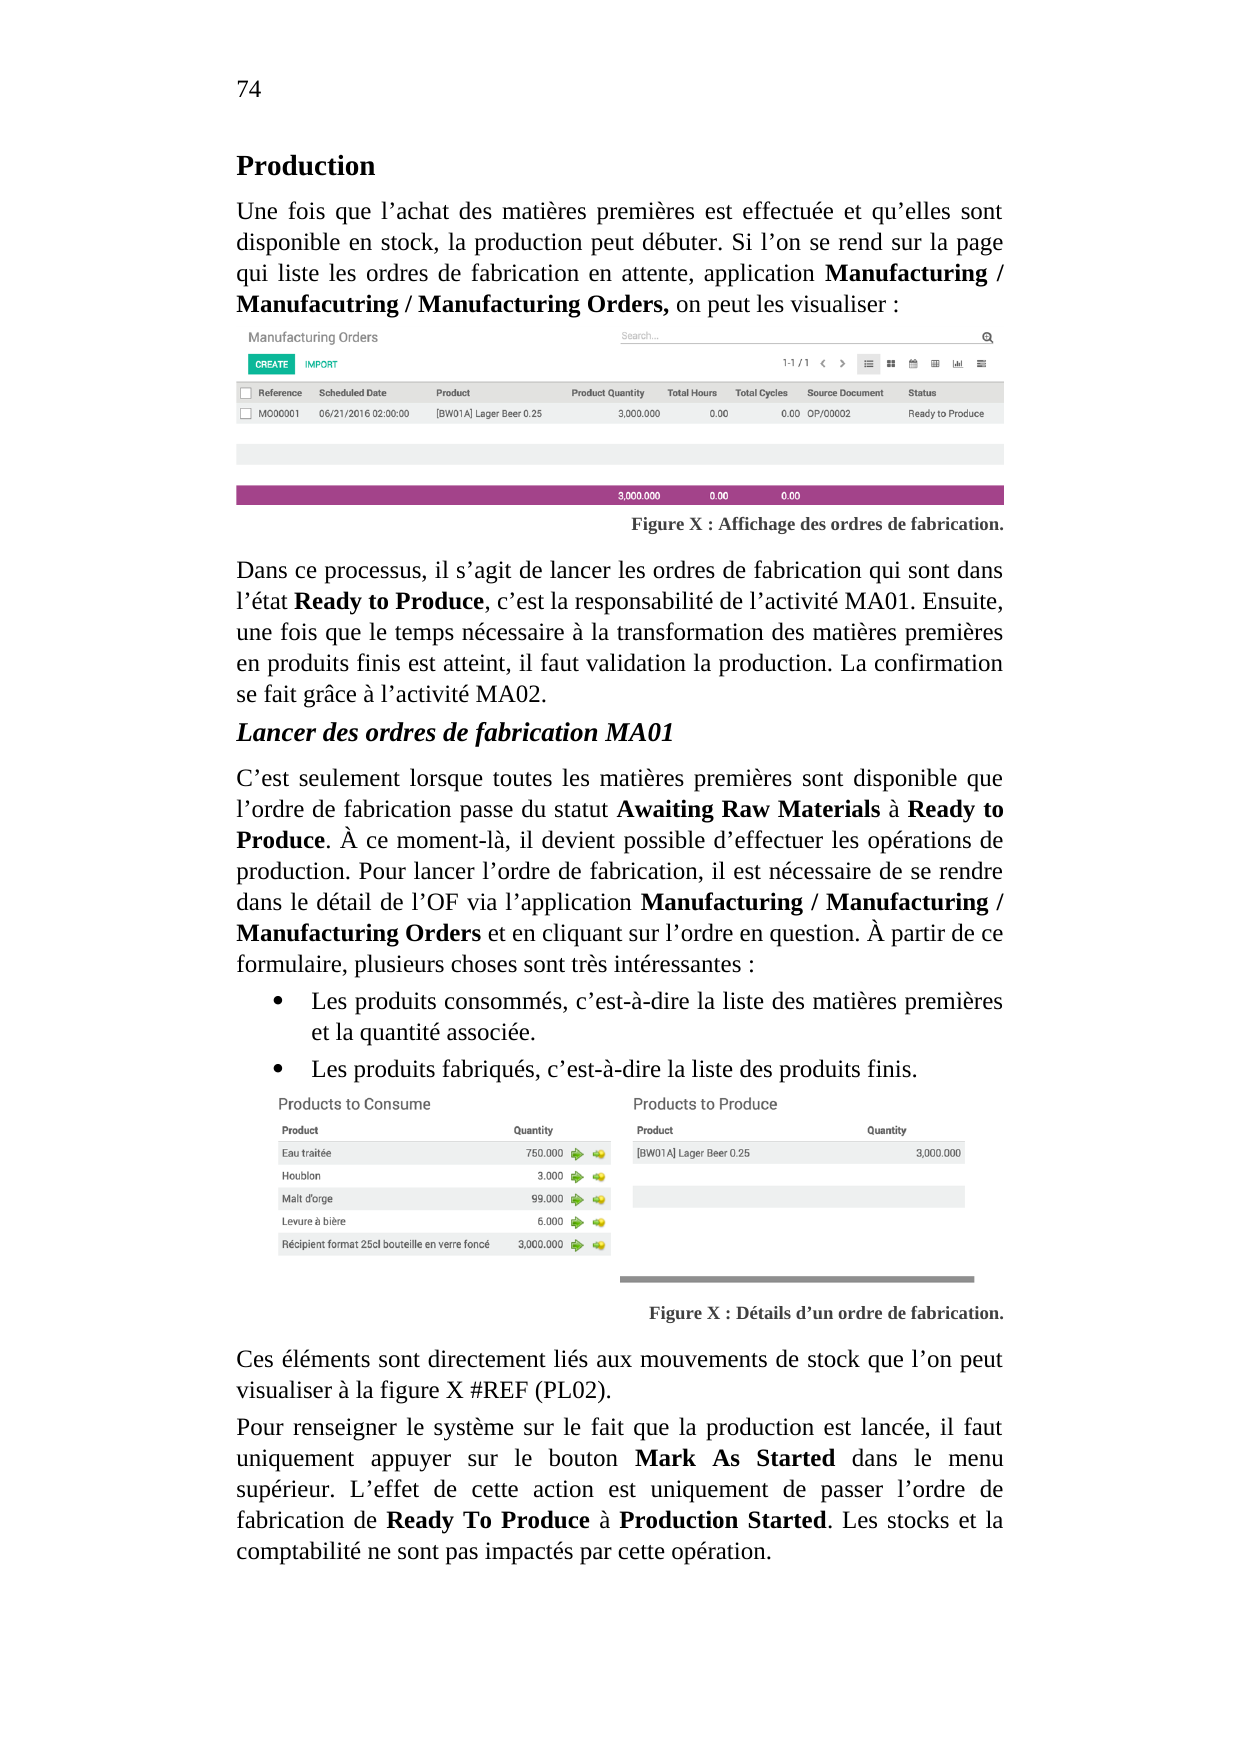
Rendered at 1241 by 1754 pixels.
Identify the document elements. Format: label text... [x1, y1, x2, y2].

text C’est seulement lorsque toutes les matières premières sont disponible que l’ordre de fabrication passe du statut Awaiting Raw Materials à Ready to Produce. À ce moment-là, il devient possible d’effectuer les opérations de production. Pour lancer l’ordre de fabrication, il est nécessaire de se rendre dans le détail de l’OF via l’application Manufacturing / Manufacturing / Manufacturing Orders et en cliquant sur l’ordre en question. À partir de ce formulaire, plusieurs choses sont très intéressantes : [236, 763, 1004, 978]
list Les produits fabriqués, c’est-à-dire la liste des produits finis. [274, 1054, 1004, 1083]
picture [265, 1091, 975, 1294]
list Les produits consommés, c’est-à-dire la liste des matières premières et la quantité associée. [274, 986, 1004, 1046]
text Lancer des ordres de fabrication MA01 [236, 717, 1004, 748]
text Figure X : Détails d’un ordre de fabrication. [236, 1302, 1004, 1323]
picture [236, 326, 1004, 505]
text Figure X : Affichage des ordres de fabrication. [236, 513, 1004, 535]
text Ces éléments sont directement liés aux mouvements de stock que l’on peut visualiser à la figure X #REF (PL02). [236, 1344, 1004, 1403]
text Dans ce processus, il s’agit de lancer les ordres de fabrication qui sont dans l’état Ready to Produce, c’est la responsabilité de l’activité MA01. Ensuite, une fois que le temps nécessaire à la transformation des matières premières en produits finis est atteint, il faut validation la production. La confirmation se fait grâce à l’activité MA02. [236, 555, 1004, 708]
text Production [236, 148, 1004, 181]
text Pour renseigner le système sur le fait que la production est lancée, il faut uniquement appuyer sur le bouton Mark As Started dans le menu supérieur. L’effet de cette action est uniquement de passer l’ordre de fabrication de Ready To Produce à Production Started. Les stocks et la comptabilité ne sont pas impactés par cette opération. [236, 1412, 1004, 1565]
text Une fois que l’achat des matières premières est effectuée et qu’elles sont disponible en stock, la production peut débuter. Si l’on se rend sur la page qui liste les ordres de fabrication en attente, application Manufacturing / Manufacutring / Manufacturing Orders, on peut les visualiser : [236, 196, 1004, 318]
